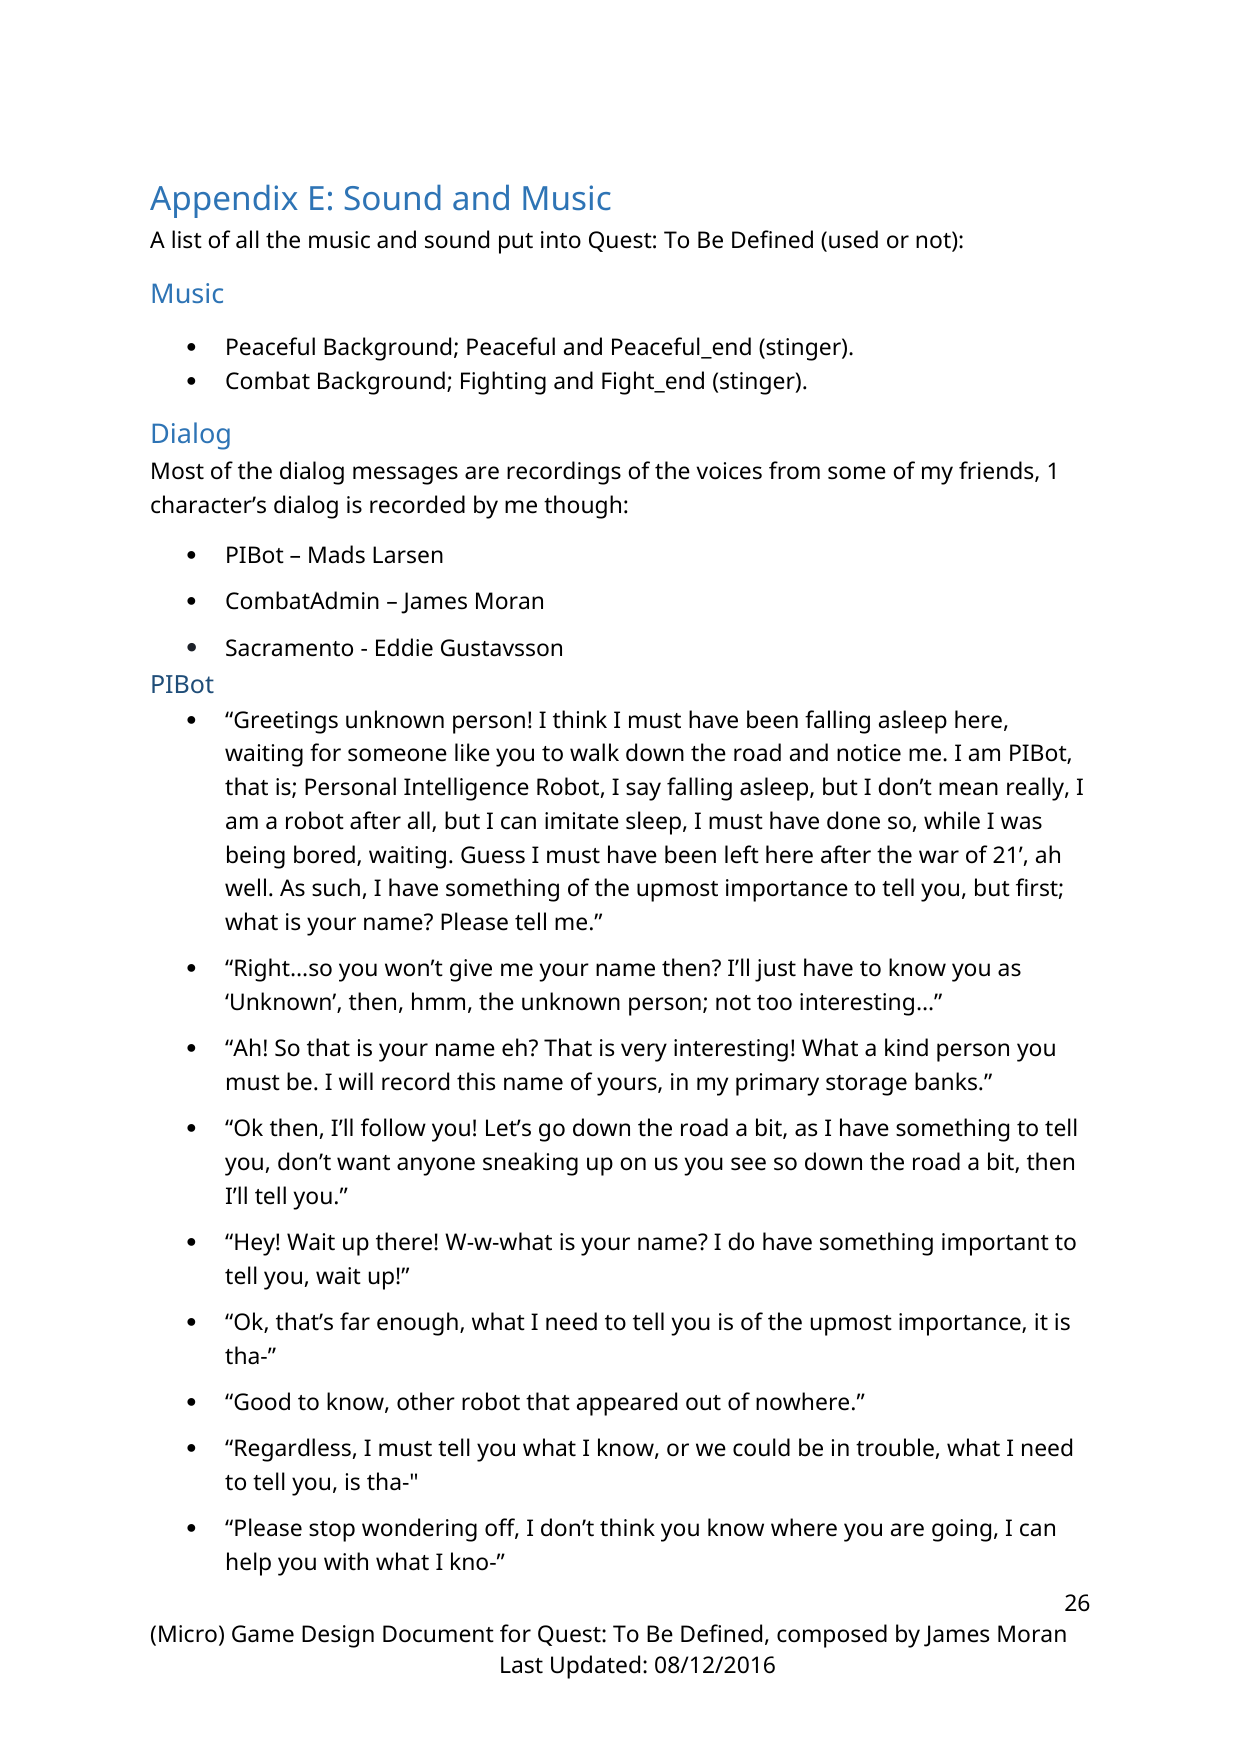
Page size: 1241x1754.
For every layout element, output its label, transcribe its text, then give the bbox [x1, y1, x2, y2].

text A list of all the music and sound put into Quest: To Be Defined (used or not): [150, 224, 1090, 255]
subtitle Dialog [150, 415, 1090, 452]
list “Ah! So that is your name eh? That is very interesting! What a kind person you must be. I will record this name of yours, in my primary storage banks.” [187, 1032, 1090, 1097]
list Peaceful Background; Peaceful and Peaceful_end (stinger). [187, 331, 1090, 362]
list “Greetings unknown person! I think I must have been falling asleep here, waiting for someone like you to walk down the road and notice me. I am PIBot, that is; Personal Intelligence Robot, I say falling asleep, but I don’t mean really, I am a robot after all, but I can imitate sleep, I must have done so, while I was being bored, waiting. Guess I must have been left here after the war of 21’, ah well. As such, I have something of the upmost importance to tell you, but first; what is your name? Please tell me.” [187, 704, 1090, 937]
list “Regardless, I must tell you what I know, or we could be in trouble, what I need to tell you, is tha-" [187, 1432, 1090, 1497]
list Combat Background; Fighting and Fight_end (stinger). [187, 364, 1090, 396]
list “Ok, that’s far enough, what I need to tell you is of the upmost importance, it is tha-” [187, 1306, 1090, 1371]
text Music [150, 274, 1090, 311]
text Most of the dialog messages are recordings of the voices from some of my friends, 1 character’s dialog is recorded by me though: [150, 455, 1090, 520]
list “Ok then, I’ll follow you! Let’s go down the road a bit, as I have something to tell you, don’t want anyone sneaking up on us you see so down the road a bit, then I’ll tell you.” [187, 1112, 1090, 1211]
list “Good to know, other robot that appeared out of nowhere.” [187, 1386, 1090, 1417]
list PIBot – Mads Larsen [187, 539, 1090, 570]
list “Right…so you won’t give me your name then? I’ll just have to know you as ‘Unknown’, then, hmm, the unknown person; not too interesting…” [187, 952, 1090, 1017]
list Sacramento - Eddie Gustavsson [187, 631, 1090, 663]
subtitle Appendix E: Sound and Music [150, 175, 1090, 220]
subtitle PIBot [150, 667, 1090, 701]
list “Hey! Wait up there! W-w-what is your name? I do have something important to tell you, wait up!” [187, 1226, 1090, 1291]
list CombatAdmin – James Moran [187, 585, 1090, 616]
list “Please stop wondering off, I don’t think you know where you are going, I can help you with what I kno-” [187, 1512, 1090, 1577]
